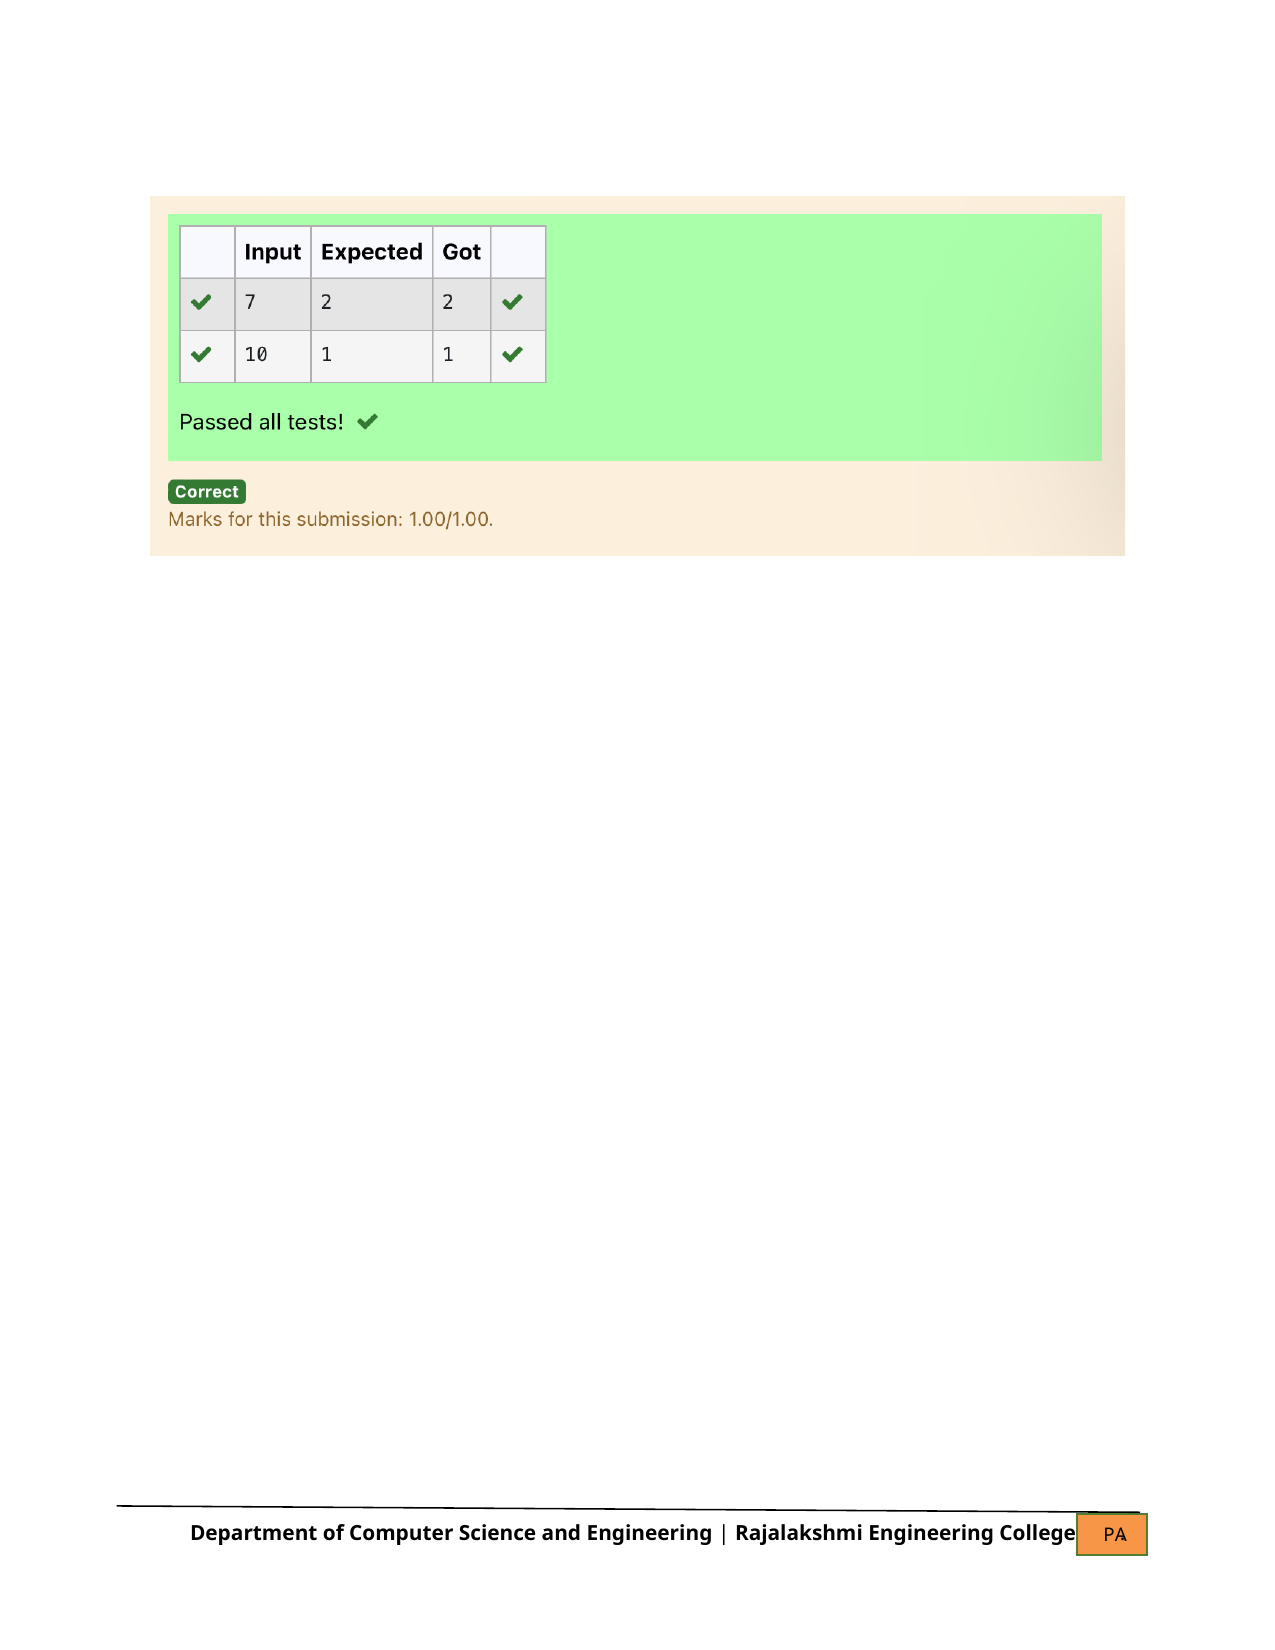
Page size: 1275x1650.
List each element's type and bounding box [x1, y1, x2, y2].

picture [150, 195, 1125, 556]
